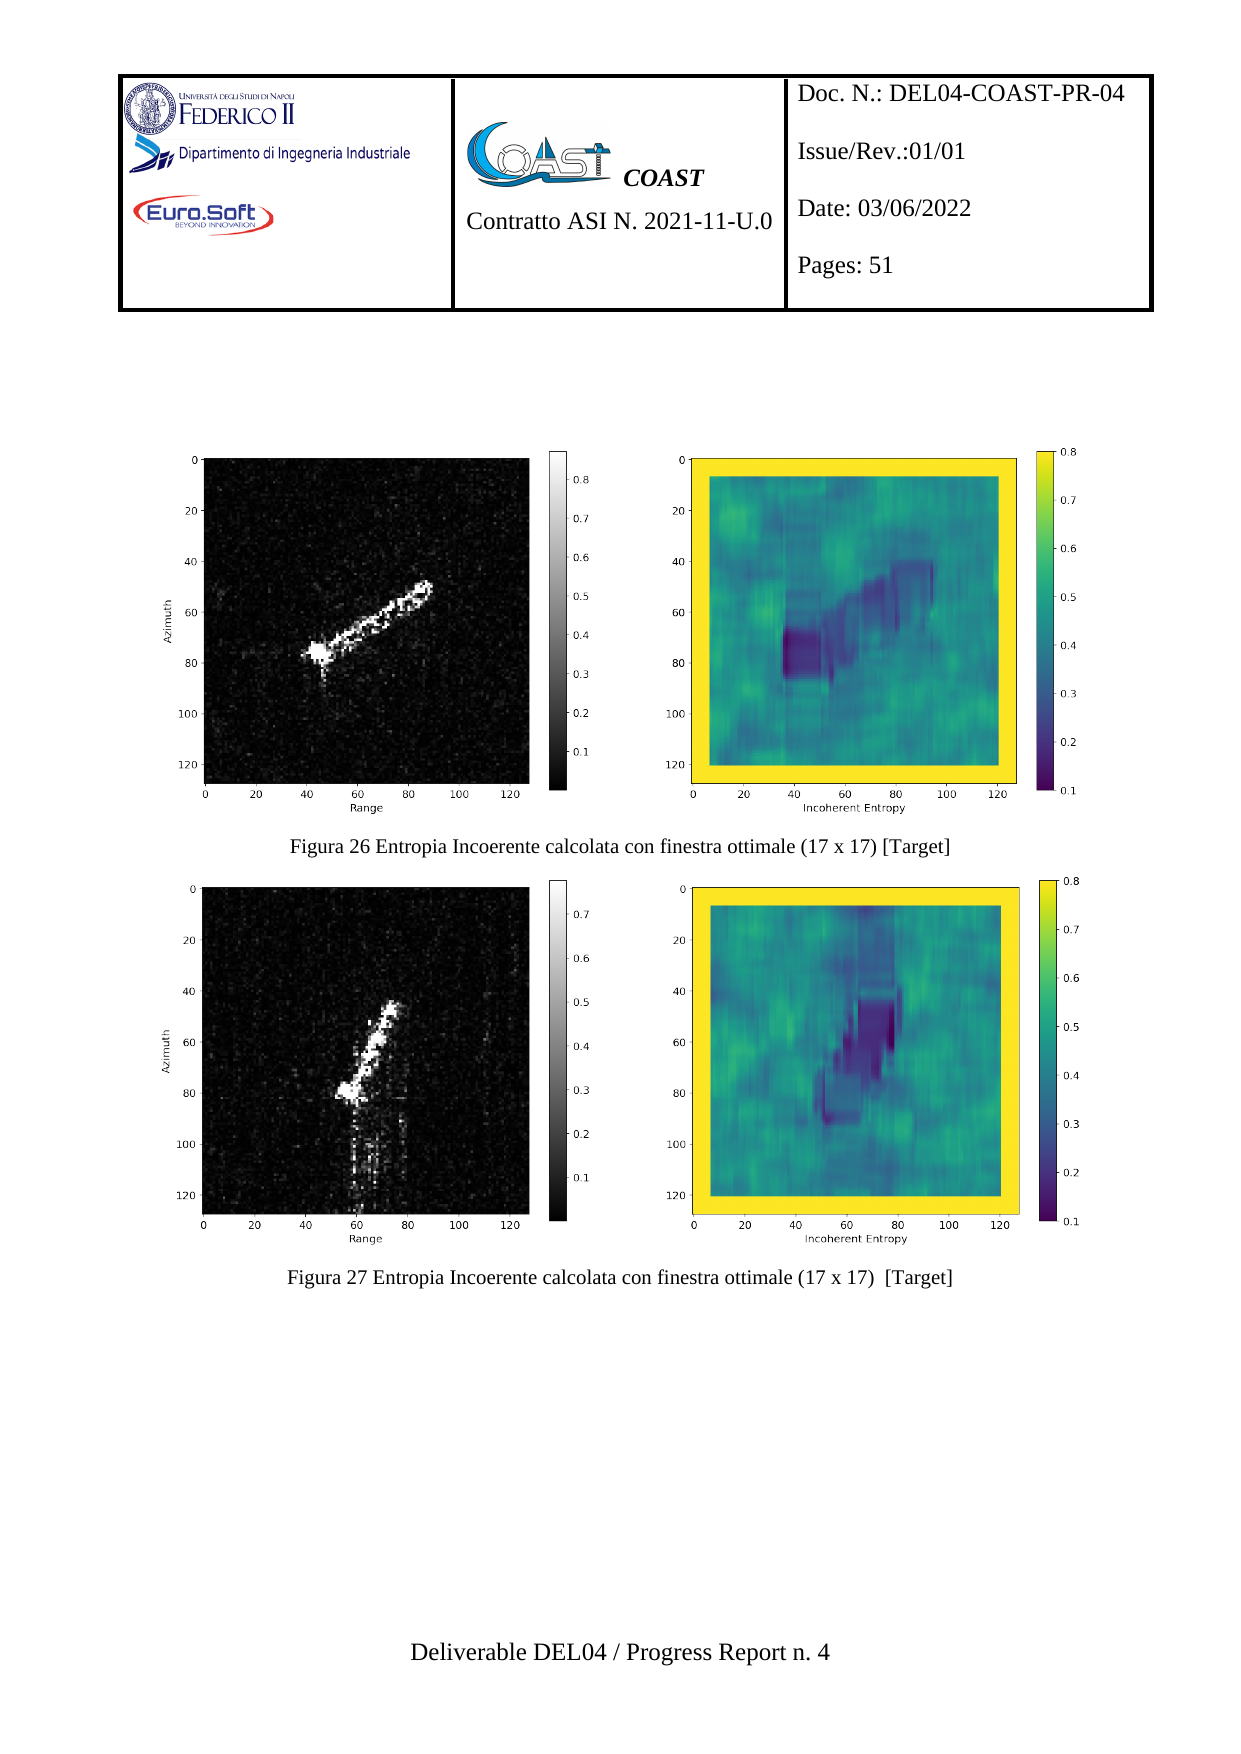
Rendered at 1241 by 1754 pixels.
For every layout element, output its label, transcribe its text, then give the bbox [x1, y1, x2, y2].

text Figura 27 Entropia Incoerente calcolata con finestra ottimale (17 x 17) [Target] [118, 1265, 1122, 1289]
picture [123, 78, 411, 248]
picture [155, 870, 1085, 1251]
picture [485, 122, 611, 187]
picture [157, 441, 1083, 820]
picture [467, 122, 517, 187]
text Figura 26 Entropia Incoerente calcolata con finestra ottimale (17 x 17) [Target] [118, 834, 1122, 858]
